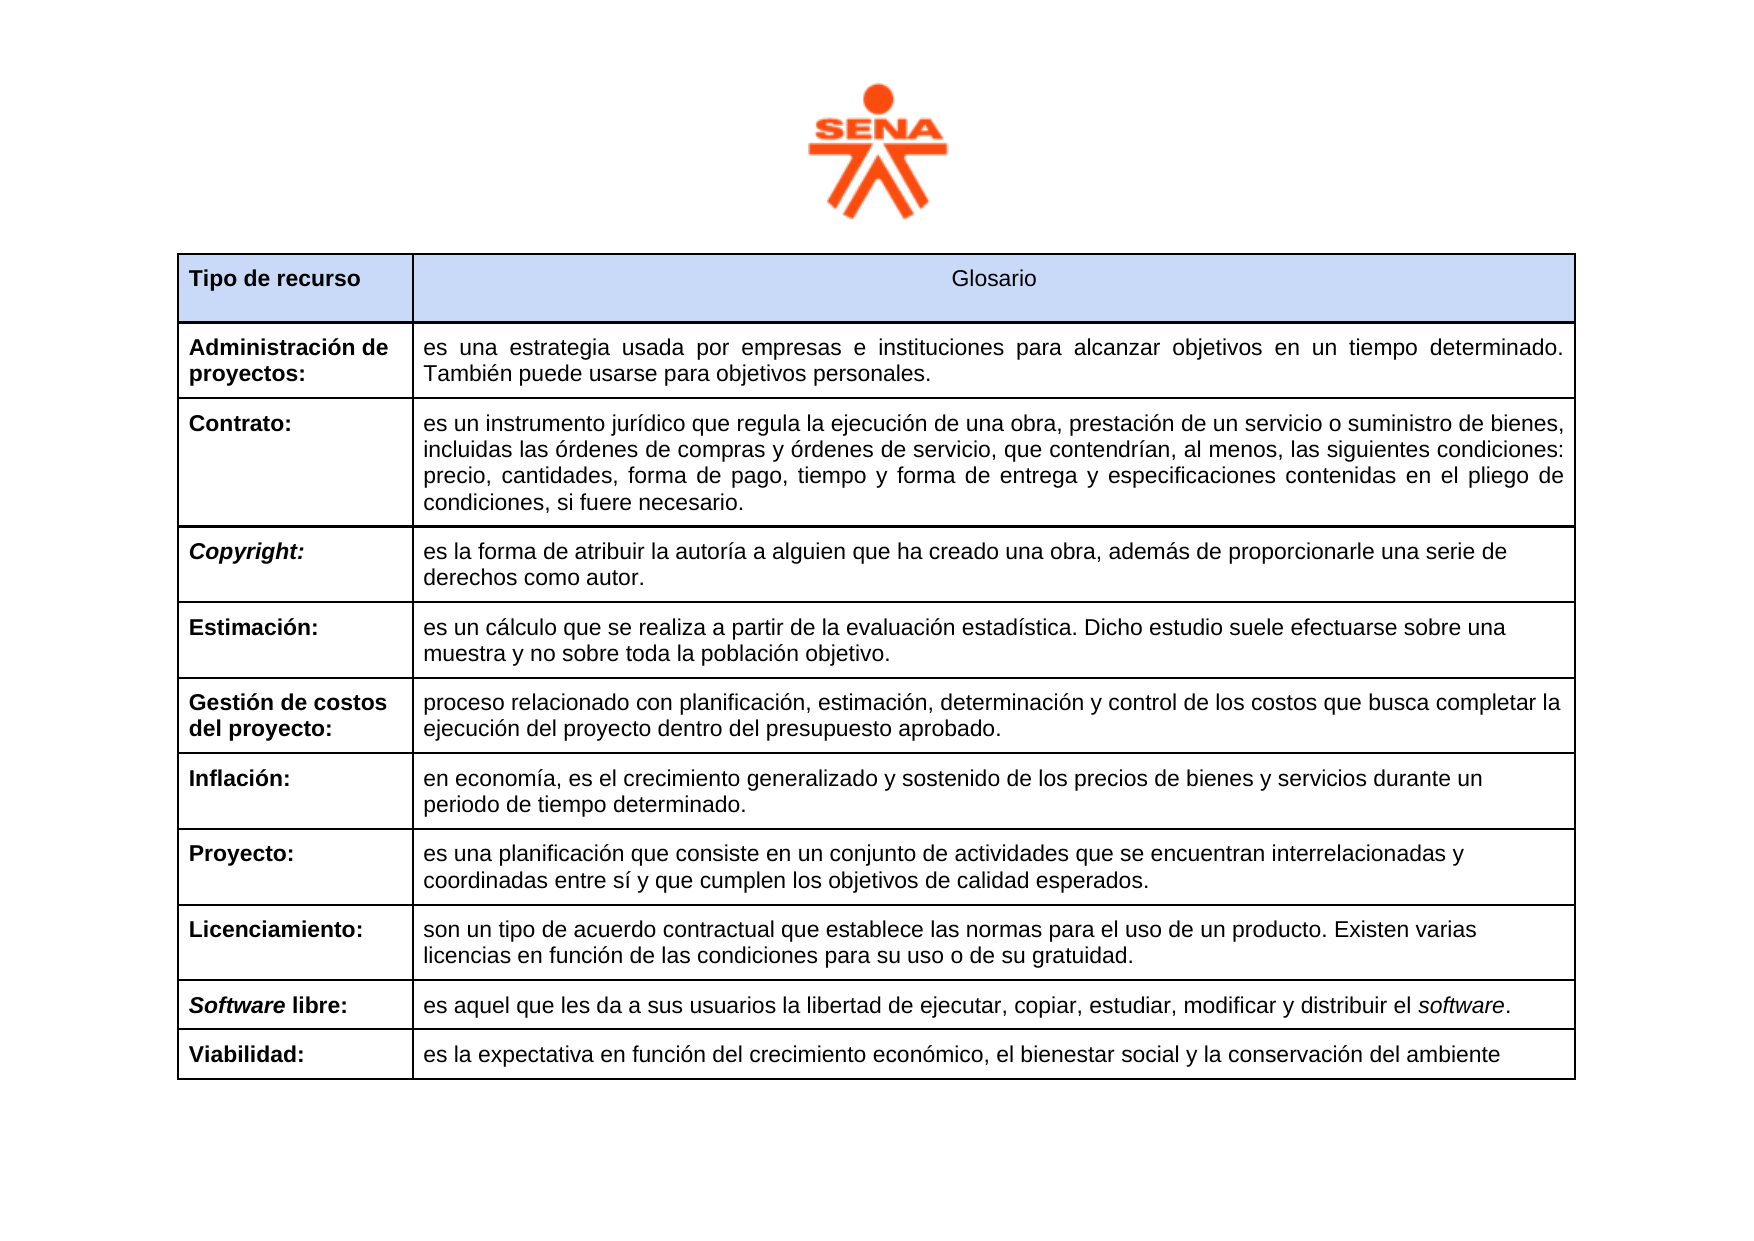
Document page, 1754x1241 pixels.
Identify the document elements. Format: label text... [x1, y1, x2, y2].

table_cell Estimación: [179, 603, 412, 677]
table_cell proceso relacionado con planificación, estimación, determinación y control de los costos que busca completar la ejecución del proyecto dentro del presupuesto aprobado. [414, 679, 1574, 752]
table_cell Inflación: [179, 754, 412, 828]
table_cell Gestión de costos del proyecto: [179, 679, 412, 752]
table_cell en economía, es el crecimiento generalizado y sostenido de los precios de bienes y servicios durante un periodo de tiempo determinado. [414, 754, 1574, 828]
table_cell Administración de proyectos: [179, 324, 412, 397]
table_header Tipo de recurso [179, 255, 412, 321]
table_cell es la forma de atribuir la autoría a alguien que ha creado una obra, además de proporcionarle una serie de derechos como autor. [414, 528, 1574, 601]
table_cell Licenciamiento: [179, 906, 412, 979]
table_cell es una estrategia usada por empresas e instituciones para alcanzar objetivos en un tiempo determinado. También puede usarse para objetivos personales. [414, 324, 1574, 397]
table_cell es una planificación que consiste en un conjunto de actividades que se encuentran interrelacionadas y coordinadas entre sí y que cumplen los objetivos de calidad esperados. [414, 830, 1574, 903]
table_cell Copyright: [179, 528, 412, 601]
table_cell Software libre: [179, 981, 412, 1028]
table_cell Contrato: [179, 399, 412, 525]
table_cell Proyecto: [179, 830, 412, 903]
table_cell es aquel que les da a sus usuarios la libertad de ejecutar, copiar, estudiar, modificar y distribuir el software. [414, 981, 1574, 1028]
table_cell Viabilidad: [179, 1030, 412, 1078]
picture [796, 75, 958, 227]
table_cell es un cálculo que se realiza a partir de la evaluación estadística. Dicho estudio suele efectuarse sobre una muestra y no sobre toda la población objetivo. [414, 603, 1574, 677]
table_cell es un instrumento jurídico que regula la ejecución de una obra, prestación de un servicio o suministro de bienes, incluidas las órdenes de compras y órdenes de servicio, que contendrían, al menos, las siguientes condiciones: precio, cantidades, forma de pago, tiempo y forma de entrega y especificaciones contenidas en el pliego de condiciones, si fuere necesario. [414, 399, 1574, 525]
table_header Glosario [414, 255, 1574, 321]
table_cell son un tipo de acuerdo contractual que establece las normas para el uso de un producto. Existen varias licencias en función de las condiciones para su uso o de su gratuidad. [414, 906, 1574, 979]
